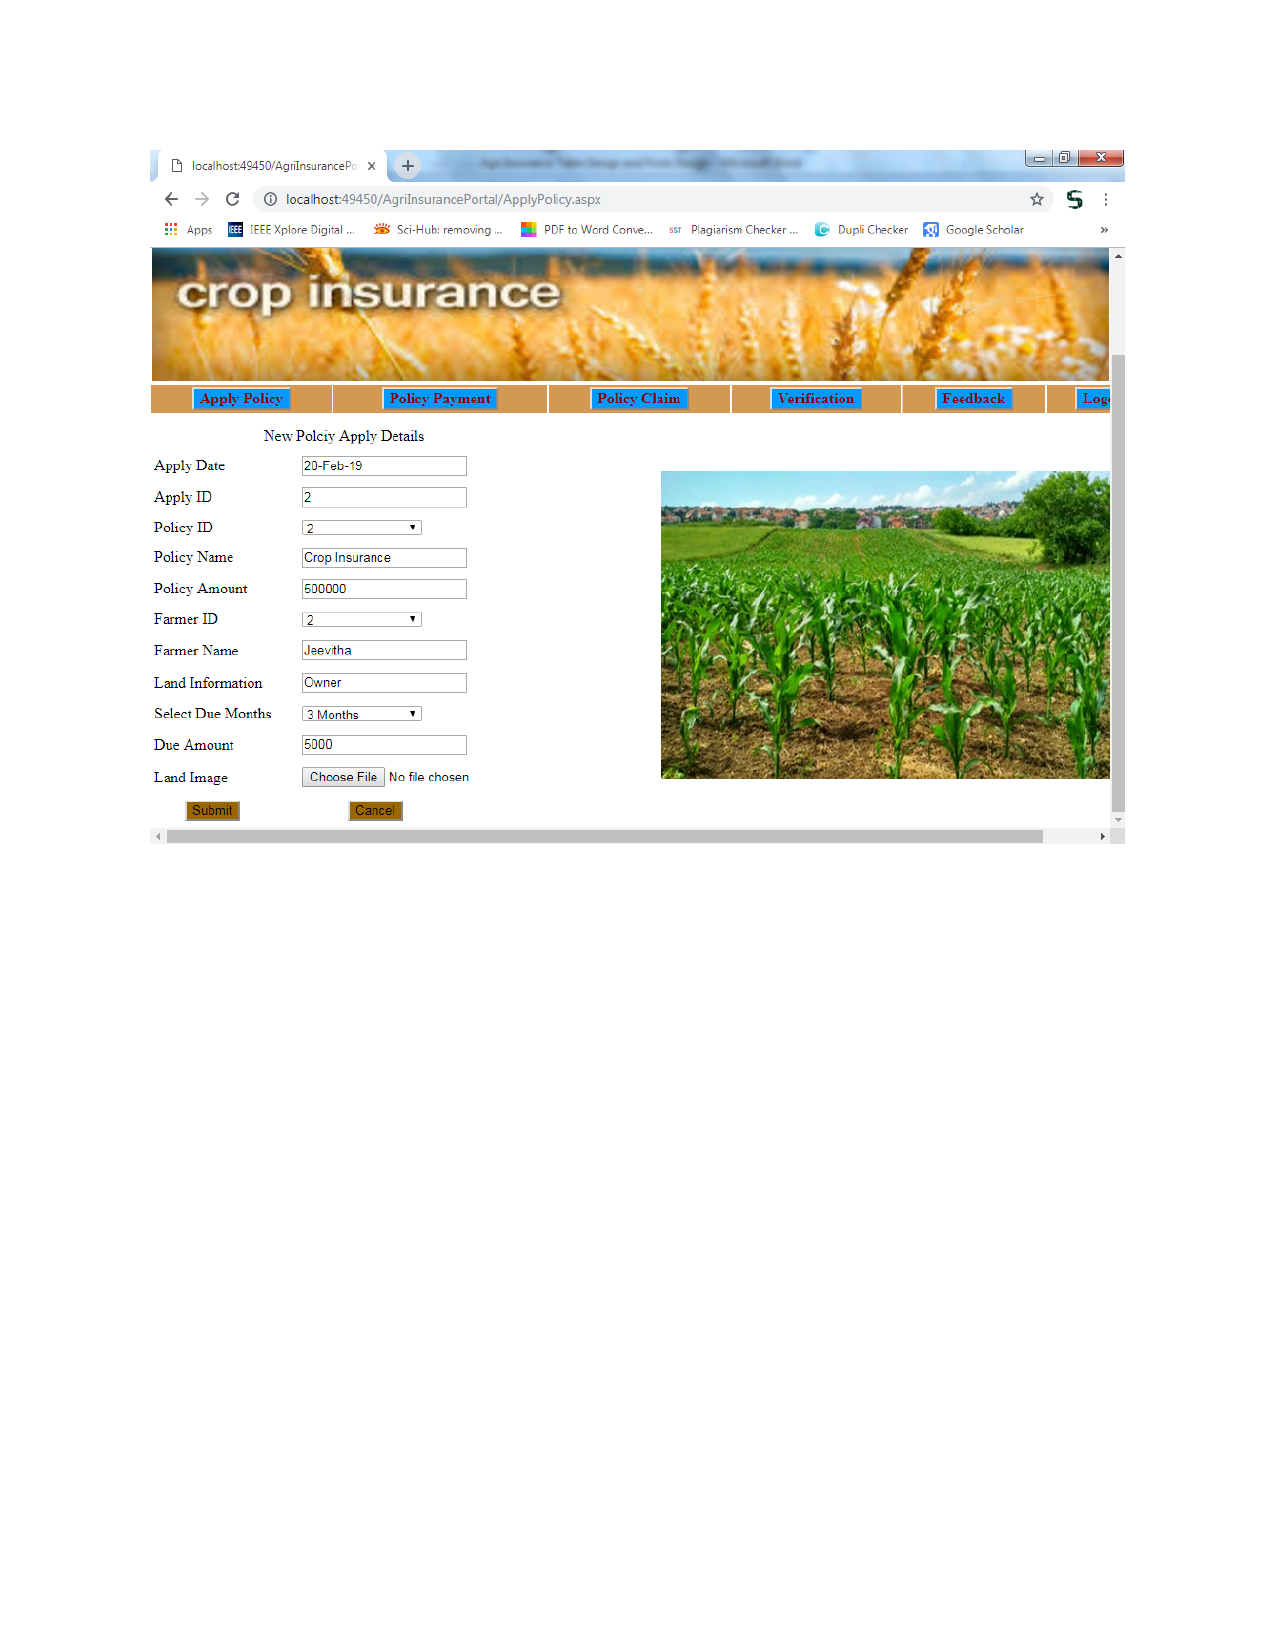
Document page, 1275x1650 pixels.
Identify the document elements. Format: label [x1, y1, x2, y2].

picture [150, 150, 1125, 844]
